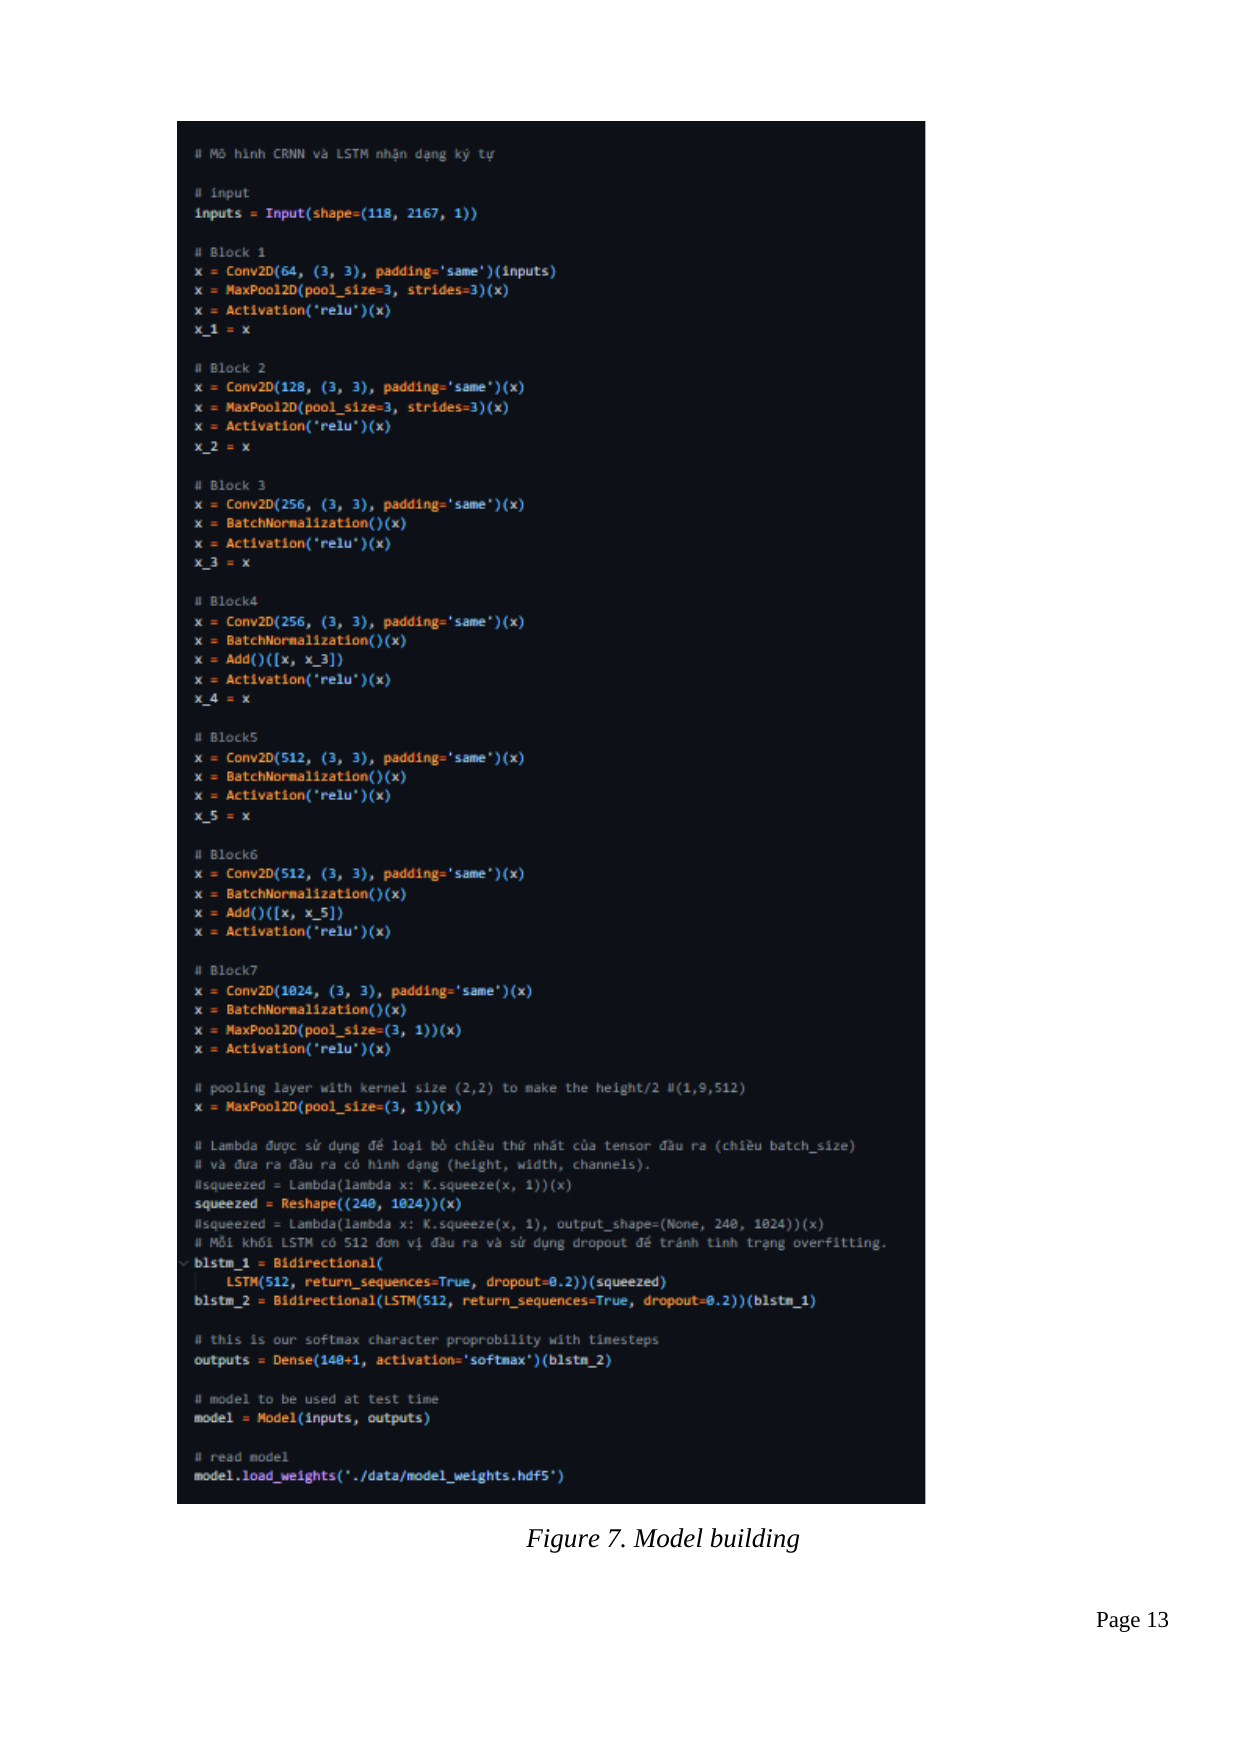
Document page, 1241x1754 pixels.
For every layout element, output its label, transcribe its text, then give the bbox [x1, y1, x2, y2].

picture [177, 121, 926, 1504]
text Figure 7. Model building [177, 1522, 1152, 1553]
